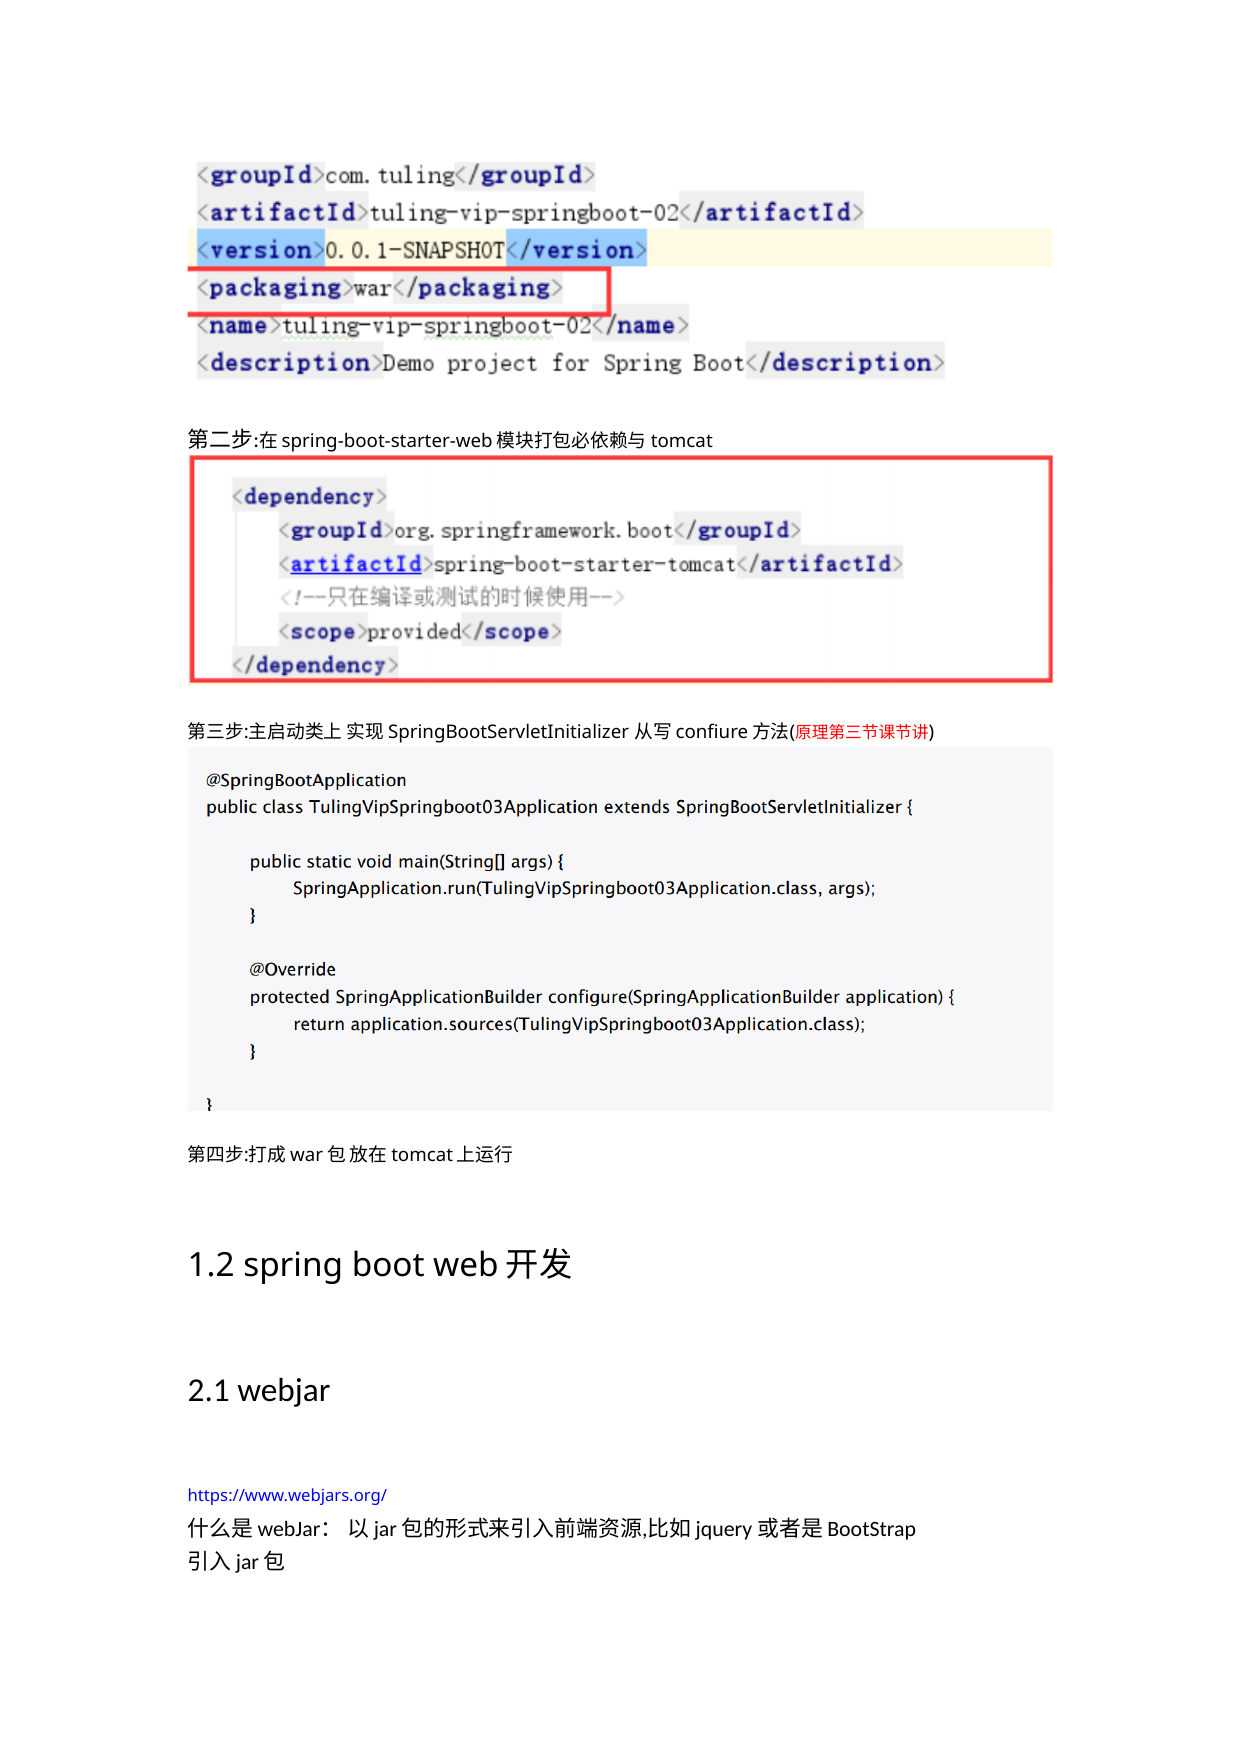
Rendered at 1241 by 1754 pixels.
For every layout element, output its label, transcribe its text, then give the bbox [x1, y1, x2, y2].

text https://www.webjars.org/ [187, 1478, 1053, 1511]
text 引入jar包 [187, 1543, 1053, 1576]
text 第四步:打成war包 放在tomcat上运行 [187, 1137, 1053, 1169]
subtitle 2.1 webjar [187, 1356, 1053, 1421]
text 第三步:主启动类上 实现SpringBootServletInitializer 从写confiure方法(原理第三节课节讲) [187, 714, 1053, 747]
text 什么是webJar： 以jar包的形式来引入前端资源,比如jquery 或者是BootStrap [187, 1511, 1053, 1543]
subtitle 1.2 spring boot web开发 [187, 1229, 1053, 1294]
picture [187, 162, 1053, 390]
picture [187, 454, 1053, 686]
text 第二步:在spring-boot-starter-web模块打包必依赖与 tomcat [187, 422, 1053, 454]
picture [187, 747, 1053, 1111]
